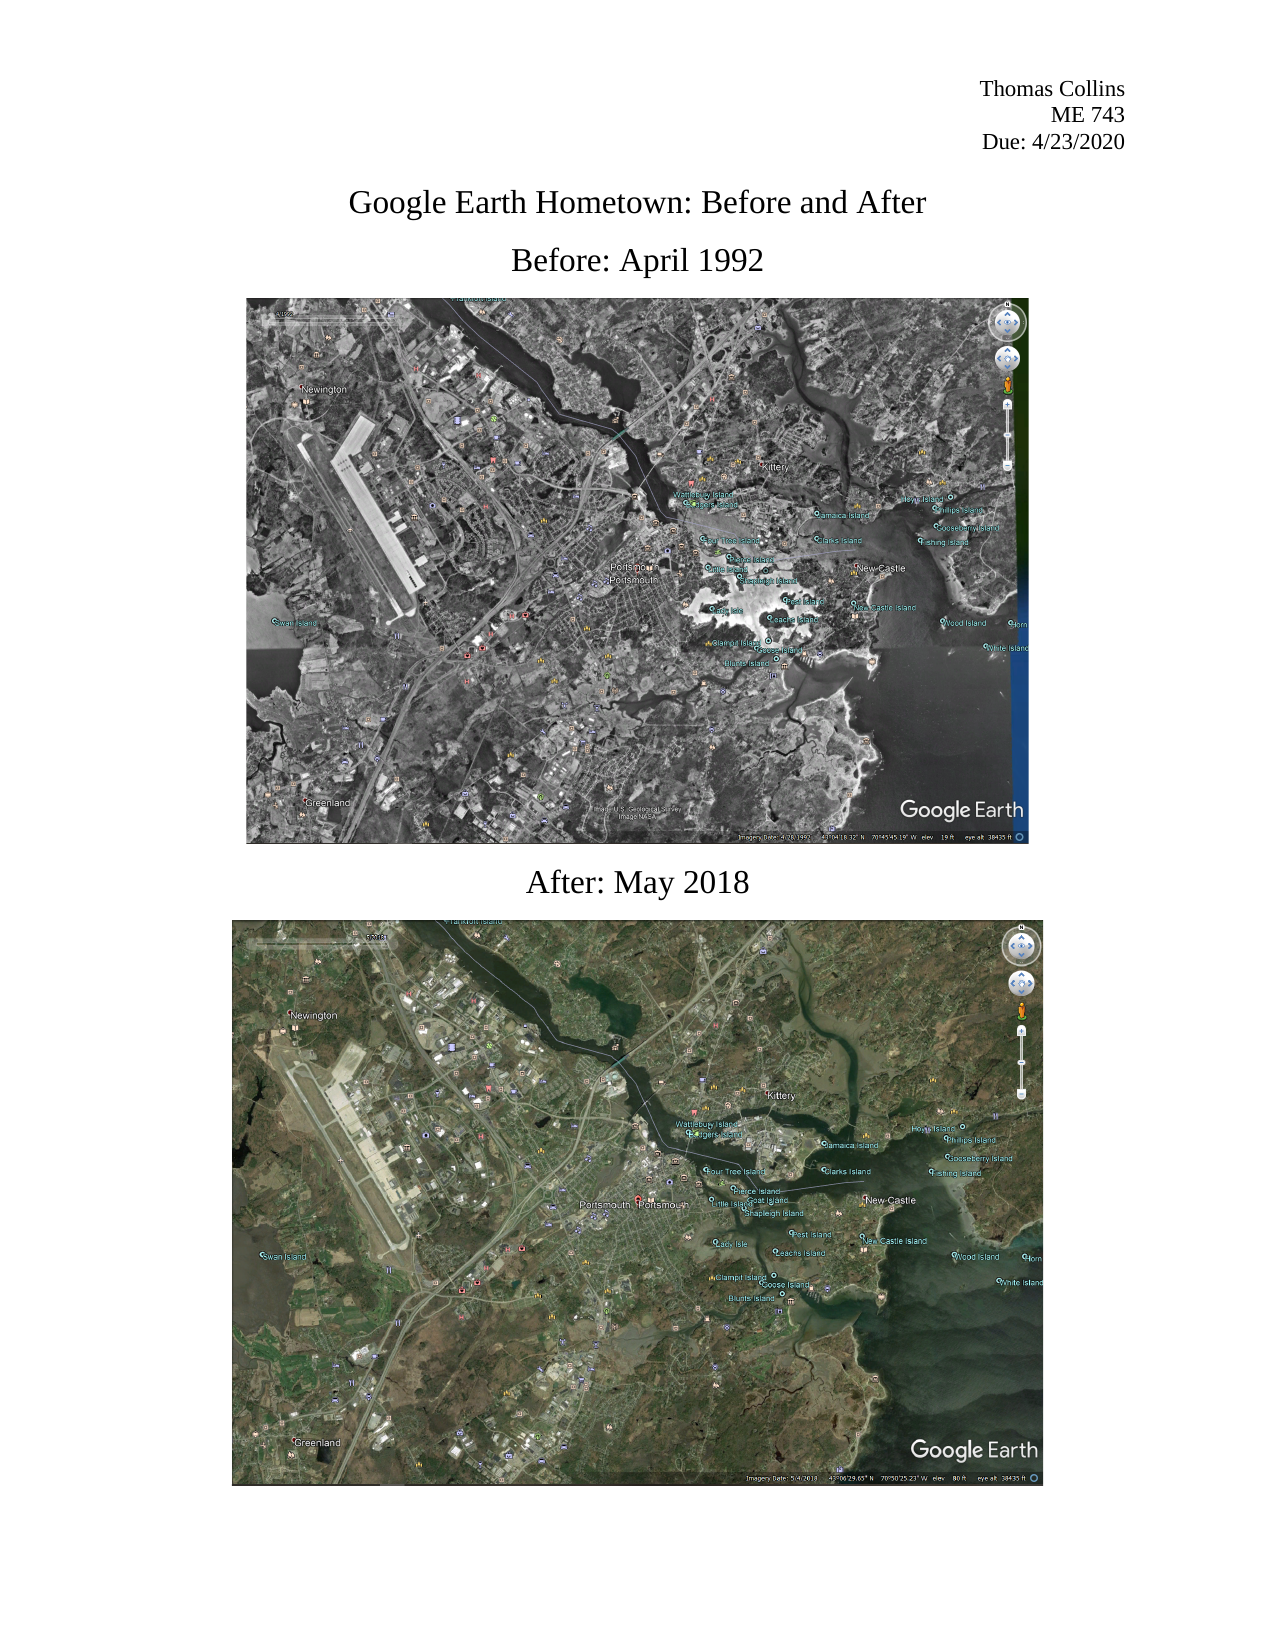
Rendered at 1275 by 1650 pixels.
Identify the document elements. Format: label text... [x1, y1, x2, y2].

picture [231, 920, 1044, 1486]
text Google Earth Hometown: Before and After [150, 182, 1125, 220]
text After: May 2018 [150, 862, 1125, 901]
picture [246, 298, 1029, 844]
text Before: April 1992 [150, 240, 1125, 278]
